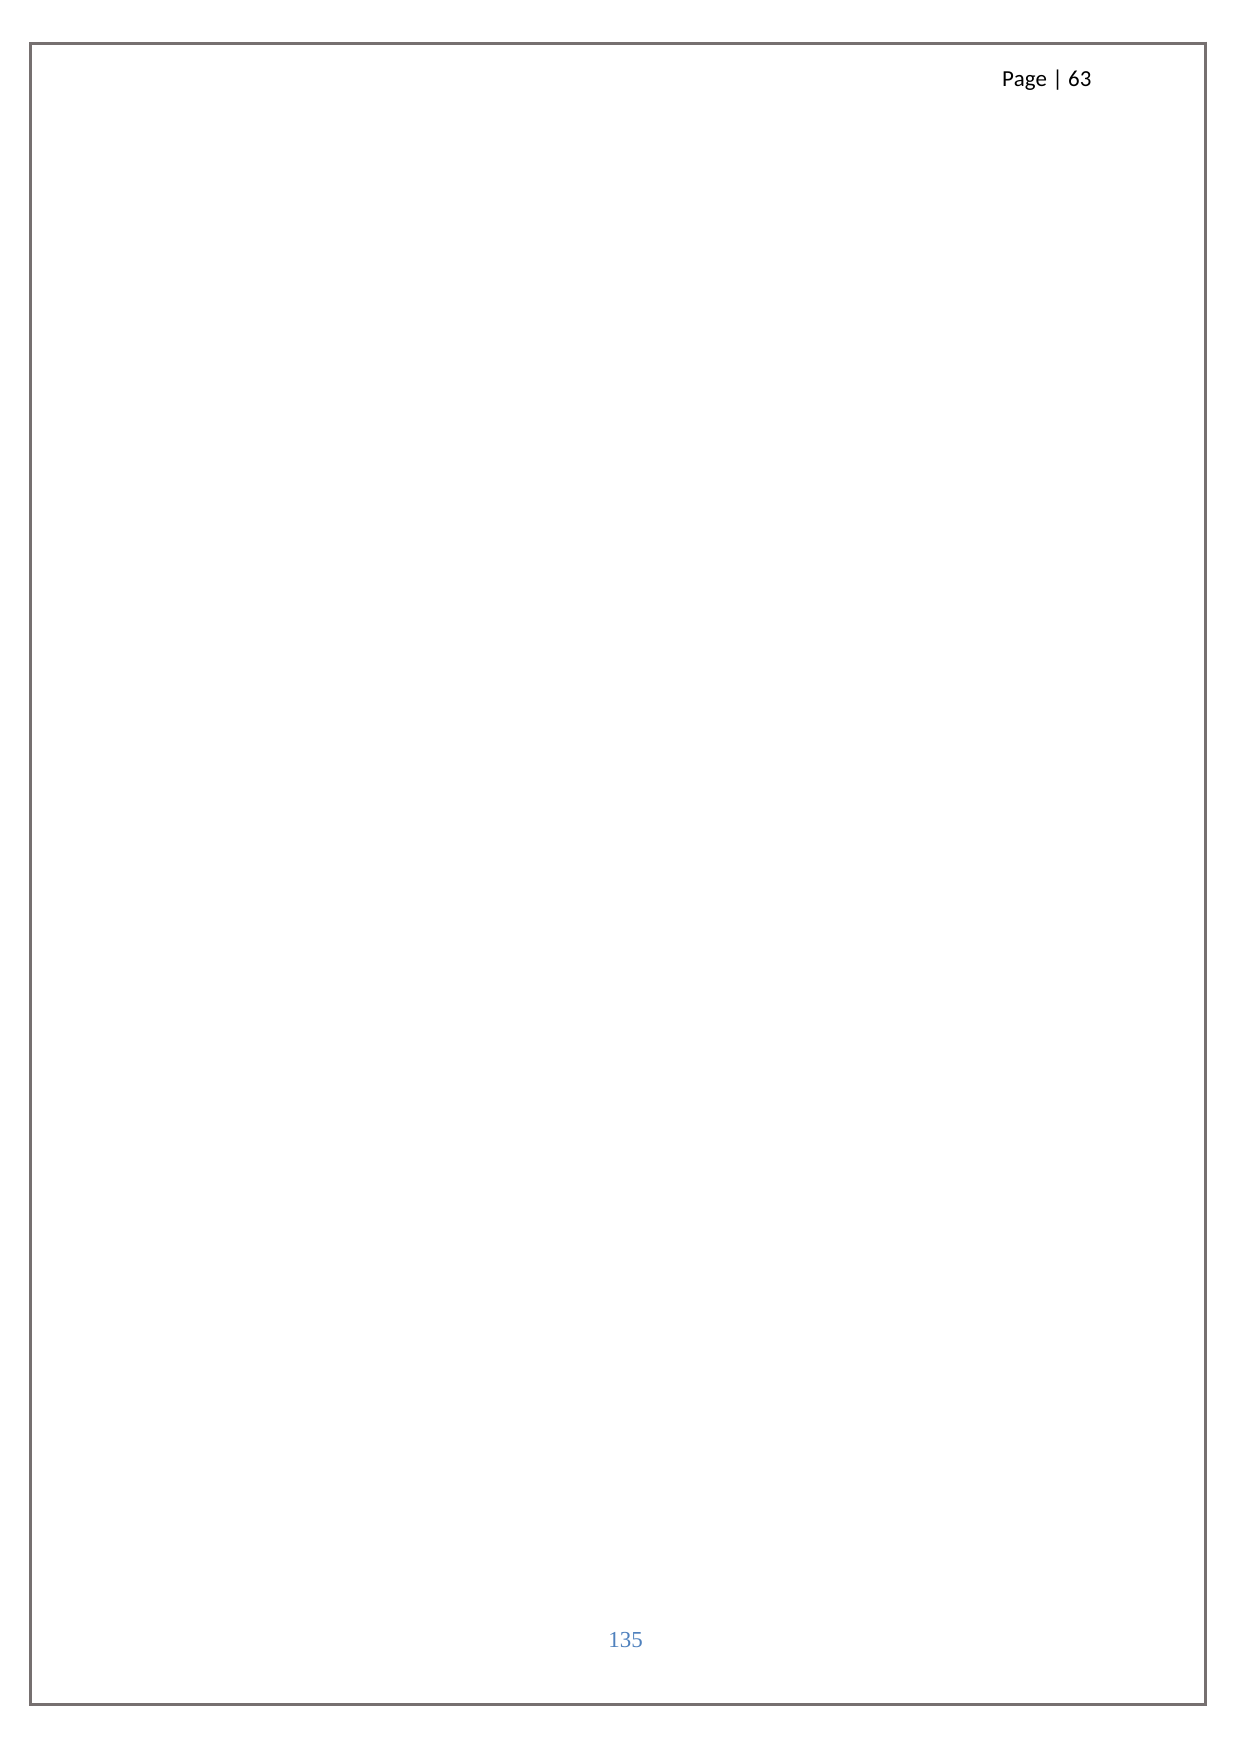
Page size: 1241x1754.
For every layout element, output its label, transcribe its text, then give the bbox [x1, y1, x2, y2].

text Page | 63 [44, 64, 1091, 93]
